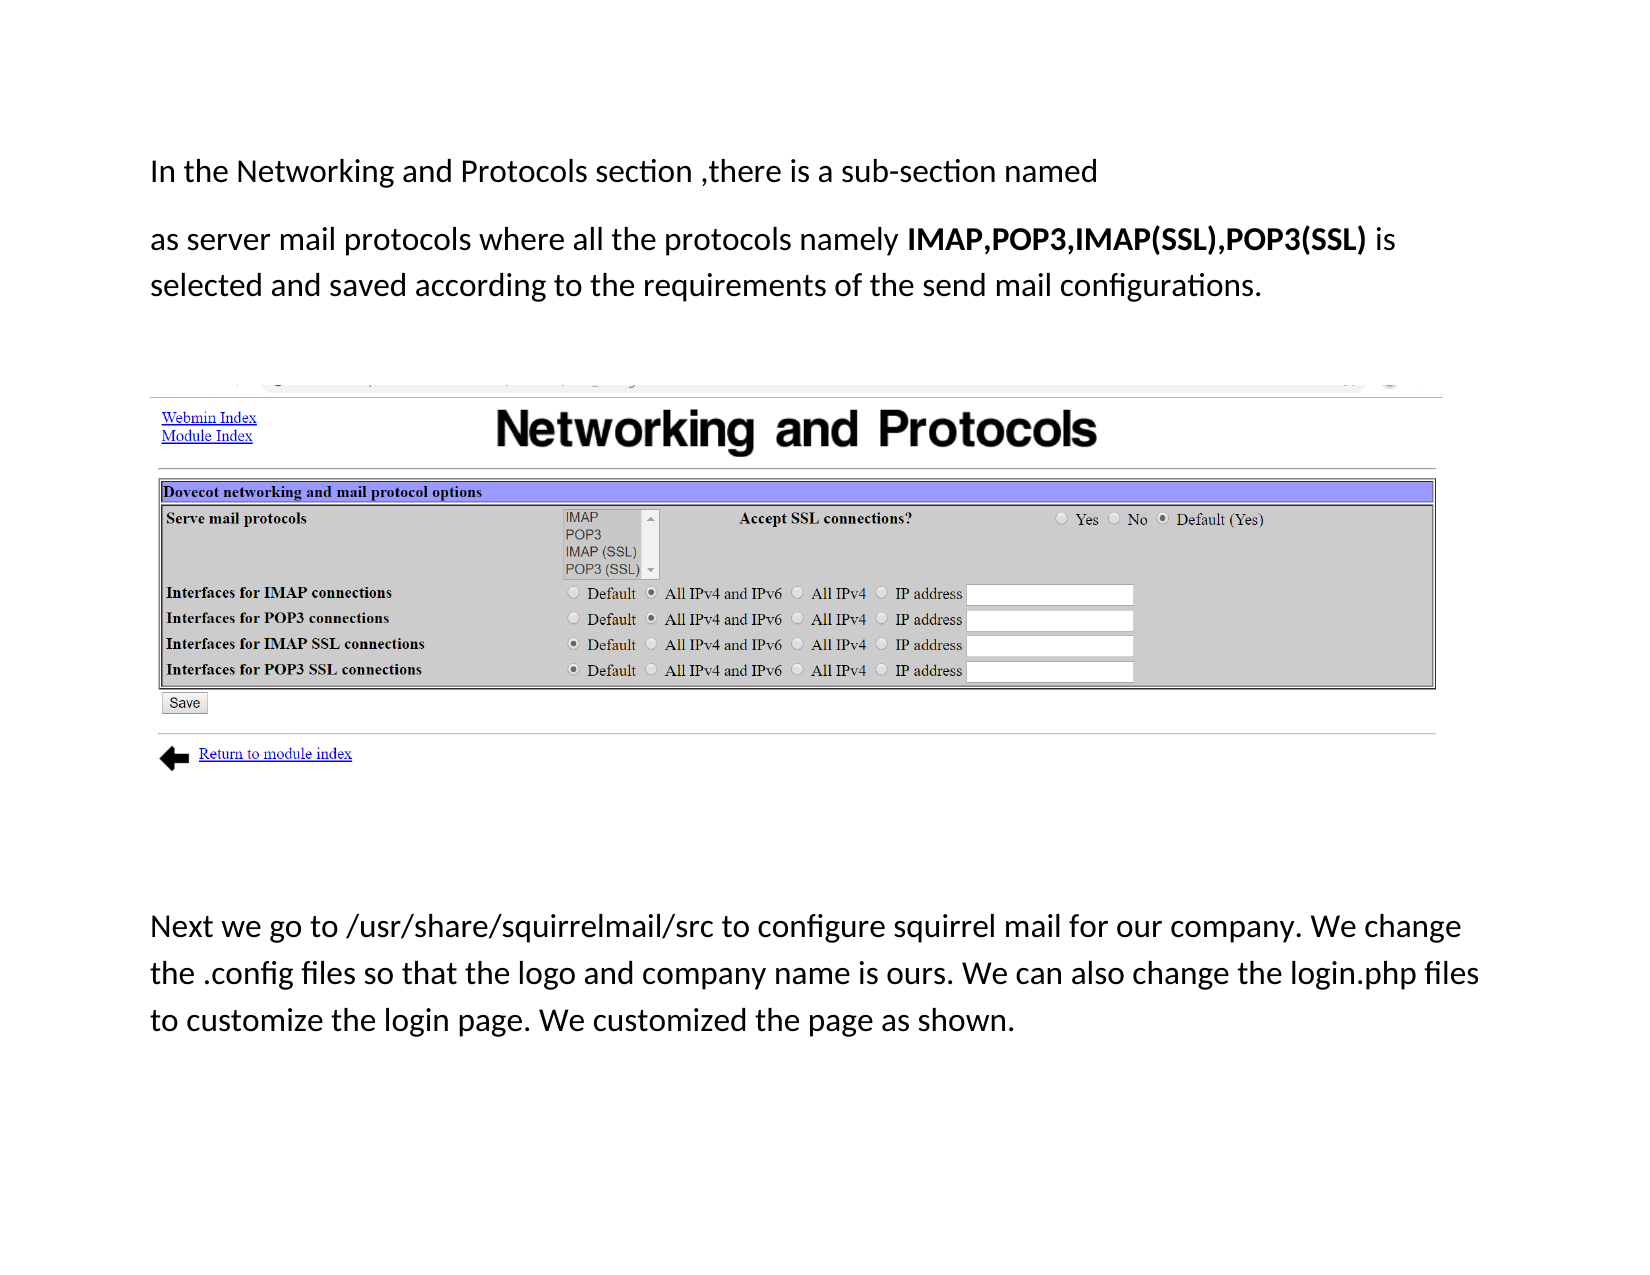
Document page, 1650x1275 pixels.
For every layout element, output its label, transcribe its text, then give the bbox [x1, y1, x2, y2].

text as server mail protocols where all the protocols namely IMAP,POP3,IMAP(SSL),POP3(SSL) is selected and saved according to the requirements of the send mail configurations. [150, 218, 1494, 305]
text In the Networking and Protocols section ,there is a sub-section named [150, 150, 1494, 191]
text Next we go to /usr/share/squirrelmail/src to configure squirrel mail for our company. We change the .config files so that the logo and company name is ours. We can also change the login.php files to customize the login page. We customized the page as shown. [150, 905, 1494, 1039]
picture [150, 385, 1443, 828]
